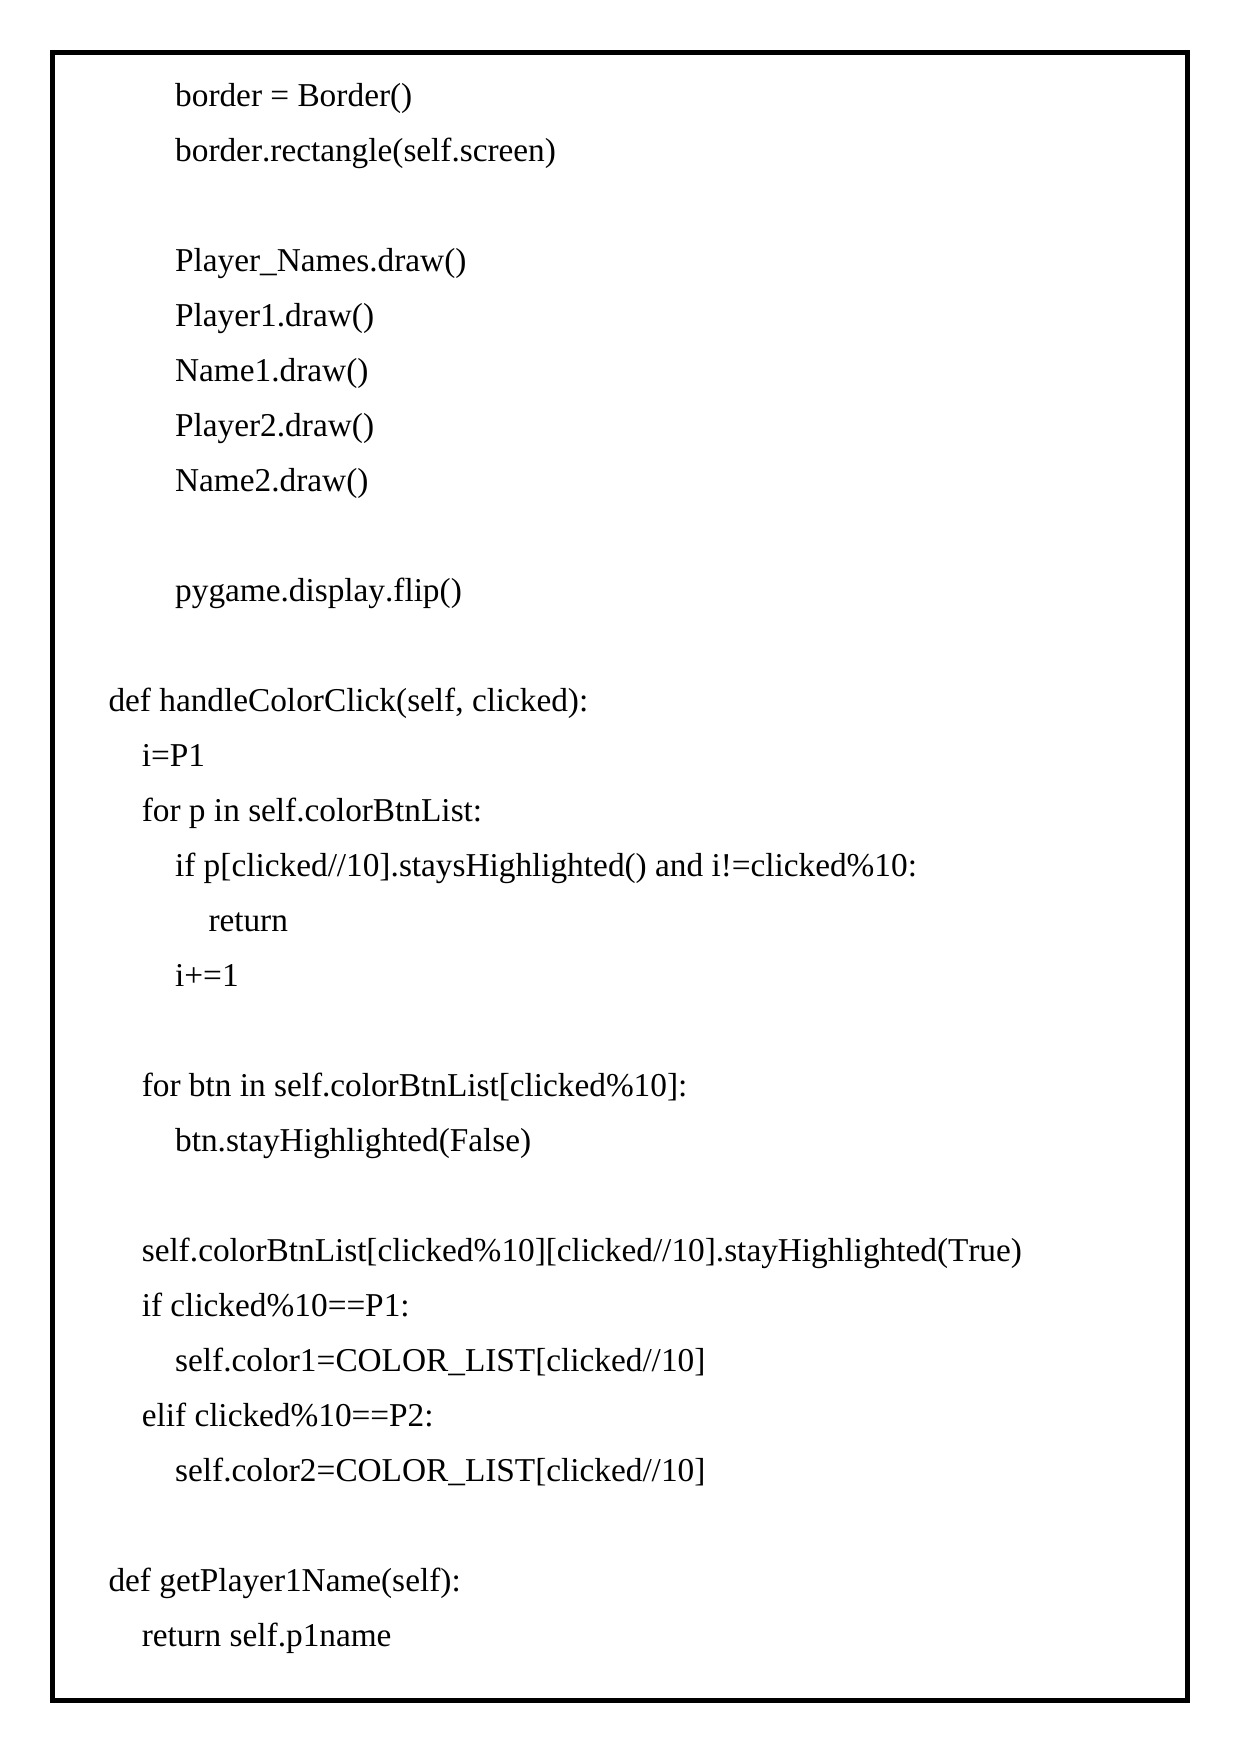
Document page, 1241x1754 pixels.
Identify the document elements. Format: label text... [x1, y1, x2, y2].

text Player2.draw() [75, 405, 1165, 443]
text Player_Names.draw() [75, 240, 1165, 278]
text border = Border() [75, 75, 1165, 113]
text return [75, 900, 1165, 938]
text def handleColorClick(self, clicked): [75, 680, 1165, 718]
text self.color2=COLOR_LIST[clicked//10] [75, 1450, 1165, 1488]
text elif clicked%10==P2: [75, 1395, 1165, 1433]
text pygame.display.flip() [75, 570, 1165, 608]
text for btn in self.colorBtnList[clicked%10]: [75, 1065, 1165, 1103]
text i+=1 [75, 955, 1165, 993]
text self.colorBtnList[clicked%10][clicked//10].stayHighlighted(True) [75, 1230, 1165, 1268]
text return self.p1name [75, 1615, 1165, 1653]
text Player1.draw() [75, 295, 1165, 333]
text if p[clicked//10].staysHighlighted() and i!=clicked%10: [75, 845, 1165, 883]
text for p in self.colorBtnList: [75, 790, 1165, 828]
text Name2.draw() [75, 460, 1165, 498]
text def getPlayer1Name(self): [75, 1560, 1165, 1598]
text if clicked%10==P1: [75, 1285, 1165, 1323]
text border.rectangle(self.screen) [75, 130, 1165, 168]
text btn.stayHighlighted(False) [75, 1120, 1165, 1158]
text self.color1=COLOR_LIST[clicked//10] [75, 1340, 1165, 1378]
text i=P1 [75, 735, 1165, 773]
text Name1.draw() [75, 350, 1165, 388]
